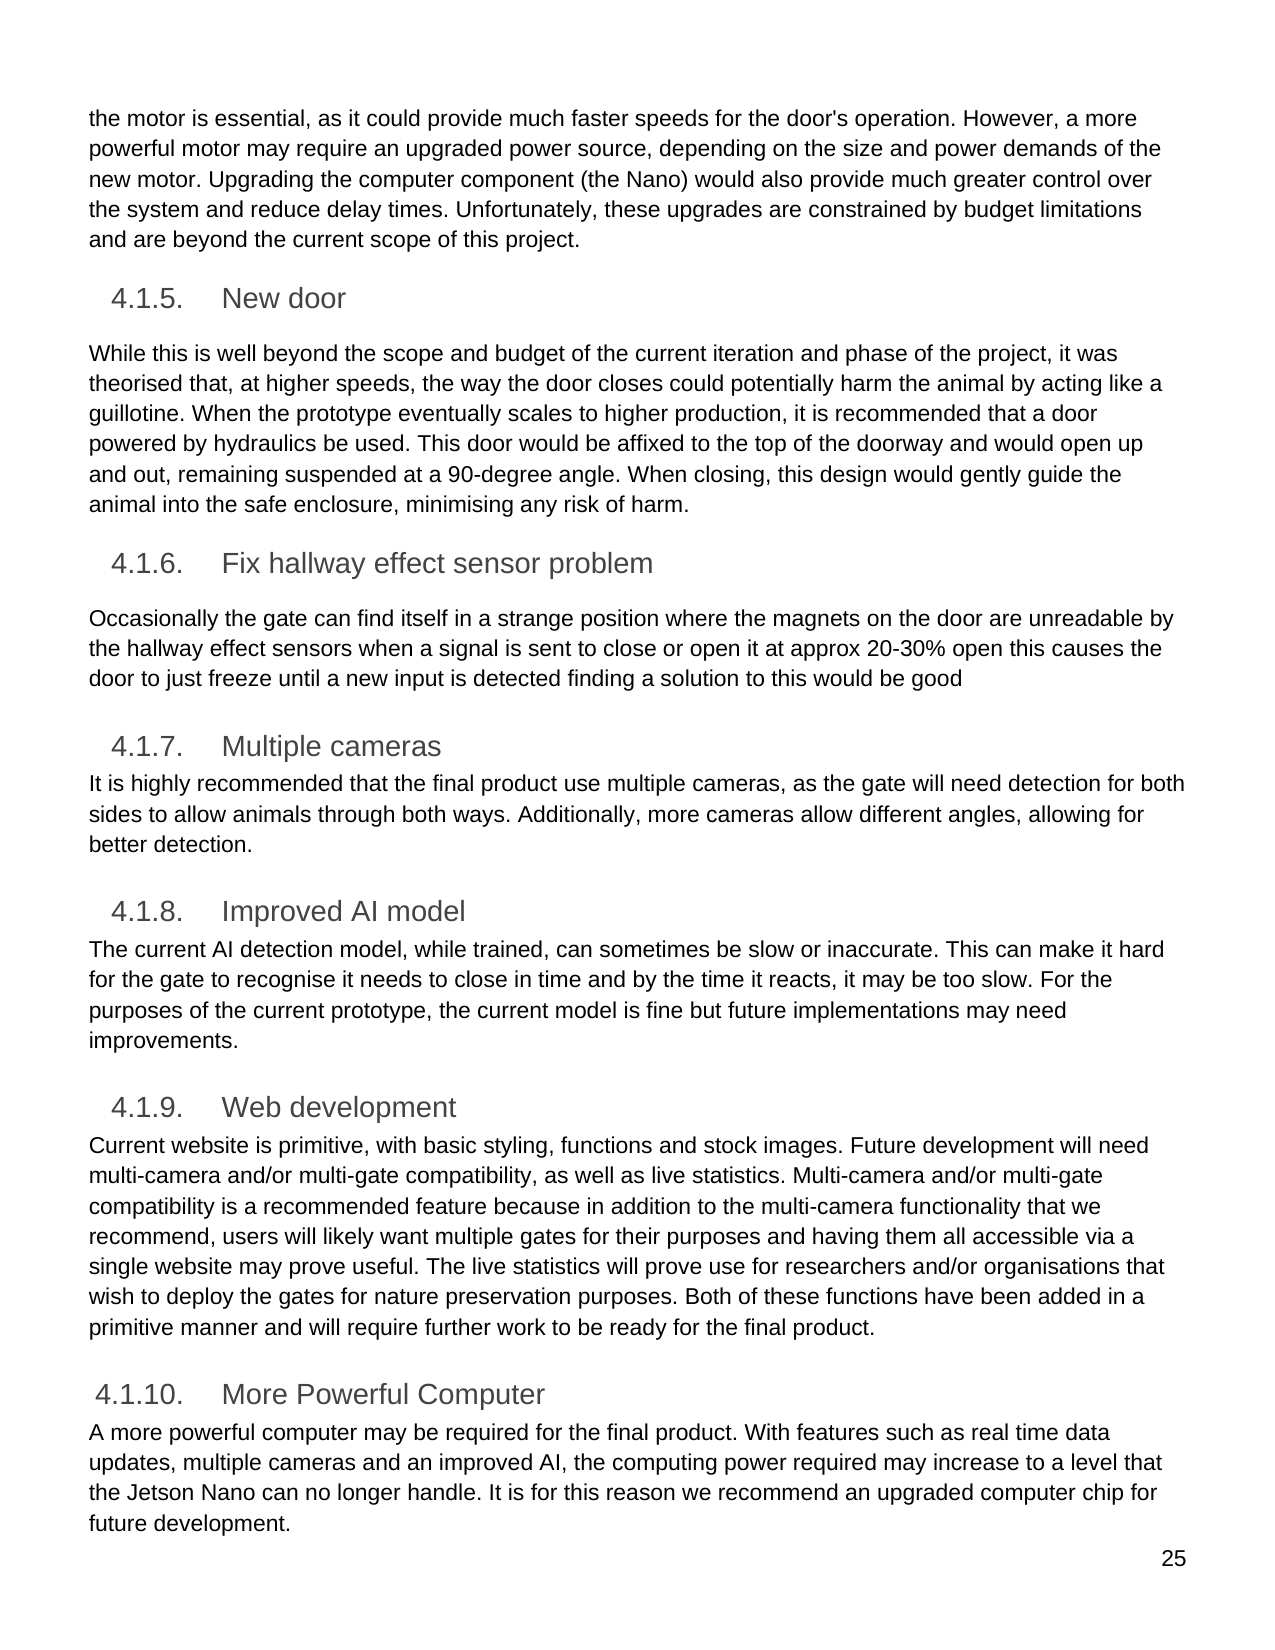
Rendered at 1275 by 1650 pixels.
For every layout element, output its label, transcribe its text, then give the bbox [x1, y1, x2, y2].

subtitle Fix hallway effect sensor problem [184, 546, 1186, 579]
text A more powerful computer may be required for the final product. With features such as real time data updates, multiple cameras and an improved AI, the computing power required may increase to a level that the Jetson Nano can no longer handle. It is for this reason we recommend an upgraded computer chip for future development. [88, 1419, 1186, 1536]
subtitle Multiple cameras [184, 728, 1186, 762]
subtitle New door [184, 281, 1186, 315]
text It is highly recommended that the final product use multiple cameras, as the gate will need detection for both sides to allow animals through both ways. Additionally, more cameras allow different angles, allowing for better detection. [88, 770, 1186, 857]
subtitle Web development [184, 1090, 1186, 1124]
text The current AI detection model, while trained, can sometimes be slow or inaccurate. This can make it hard for the gate to recognise it needs to close in time and by the time it reacts, it may be too slow. For the purposes of the current prototype, the current model is fine but future implementations may need improvements. [88, 936, 1186, 1053]
text Occasionally the gate can find itself in a strange position where the magnets on the door are unreadable by the hallway effect sensors when a signal is sent to close or open it at approx 20-30% open this causes the door to just freeze until a new input is detected finding a solution to this would be good [88, 604, 1186, 691]
subtitle Improved AI model [184, 894, 1186, 928]
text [88, 105, 1186, 252]
text Current website is primitive, with basic styling, functions and stock images. Future development will need multi-camera and/or multi-gate compatibility, as well as live statistics. Multi-camera and/or multi-gate compatibility is a recommended feature because in addition to the multi-camera functionality that we recommend, users will likely want multiple gates for their purposes and having them all accessible via a single website may prove useful. The live statistics will prove use for researchers and/or organisations that wish to deploy the gates for nature preservation purposes. Both of these functions have been added in a primitive manner and will require further work to be ready for the final product. [88, 1132, 1186, 1340]
text While this is well beyond the scope and budget of the current iteration and phase of the project, it was theorised that, at higher speeds, the way the door closes could potentially harm the animal by acting like a guillotine. When the prototype eventually scales to higher production, it is recommended that a door powered by hydraulics be used. This door would be affixed to the top of the doorway and would open up and out, remaining suspended at a 90-degree angle. When closing, this design would gently guide the animal into the safe enclosure, minimising any risk of harm. [88, 340, 1186, 517]
subtitle More Powerful Computer [184, 1377, 1186, 1411]
